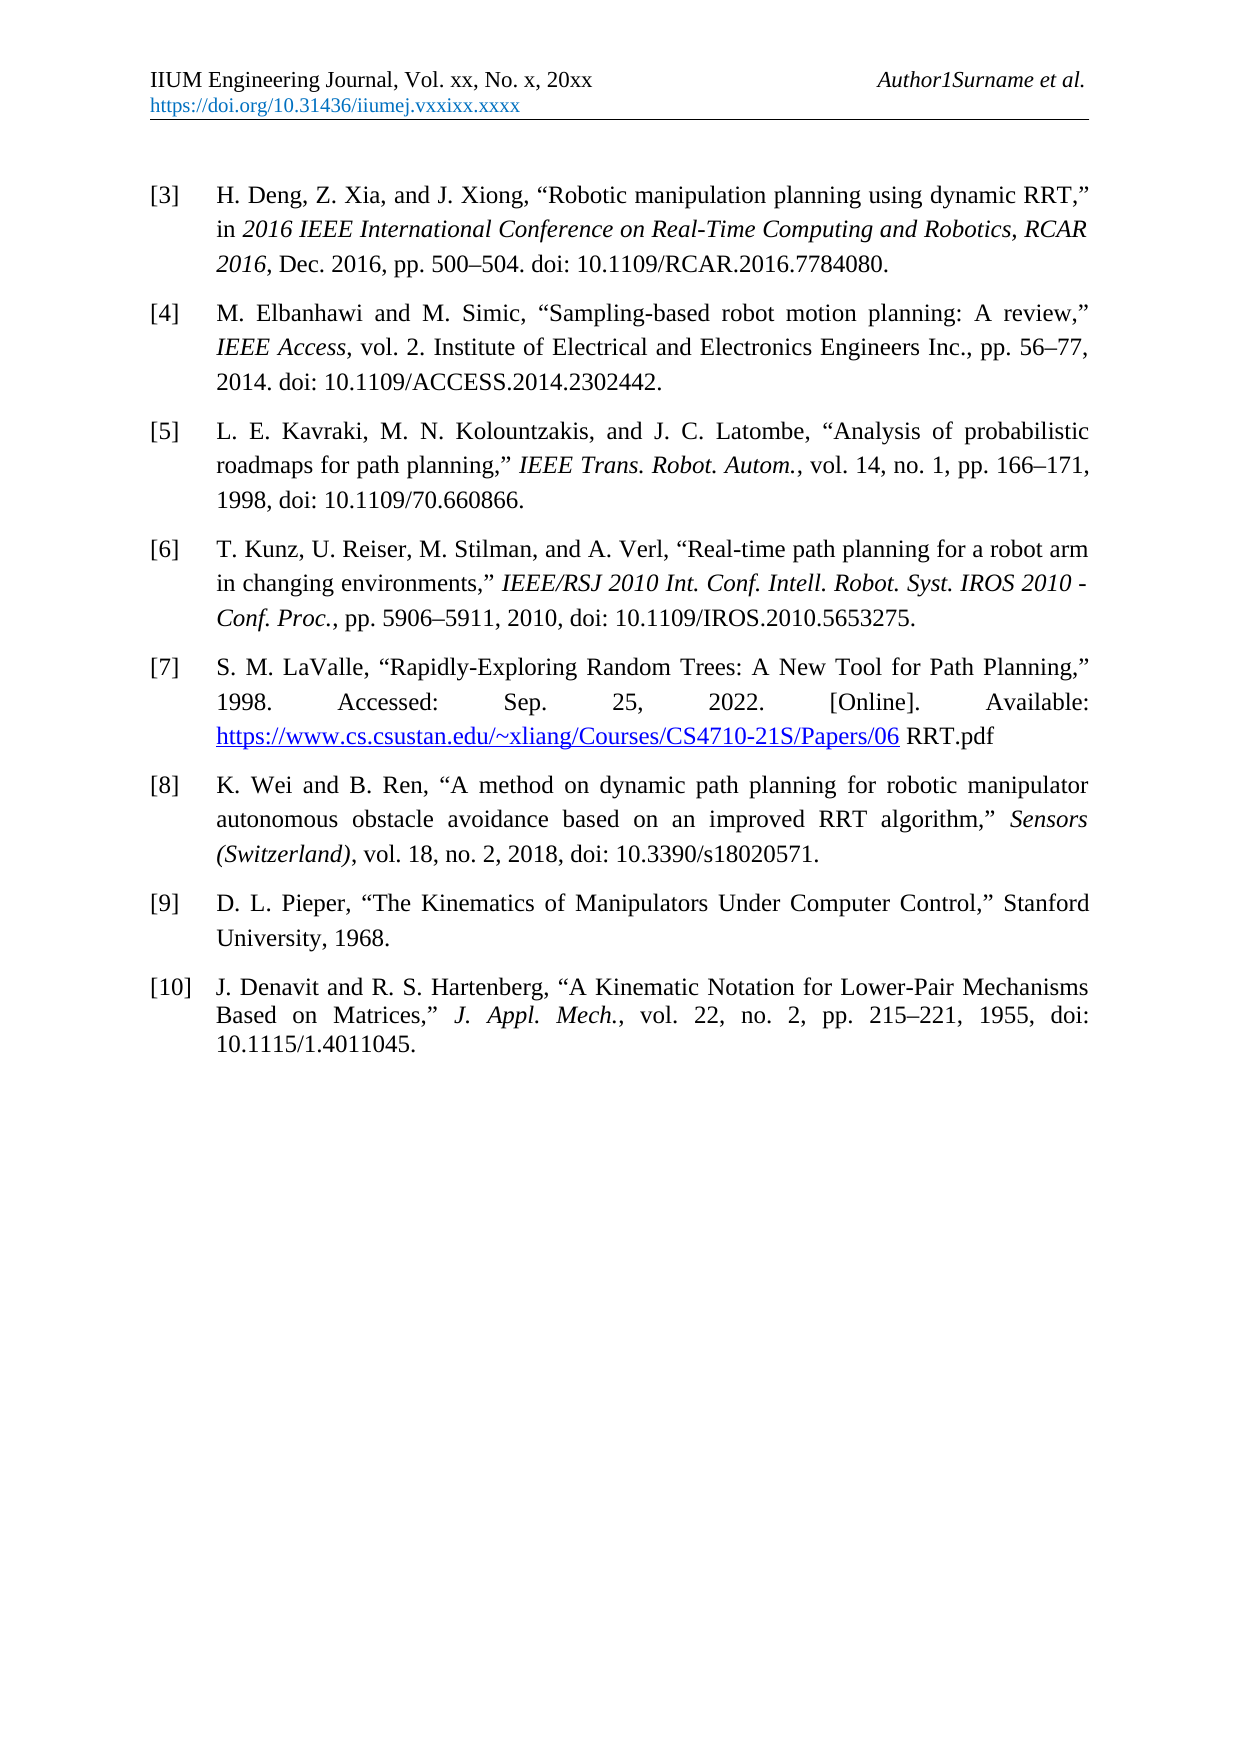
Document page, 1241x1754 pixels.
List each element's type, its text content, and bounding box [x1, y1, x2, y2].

text [6] T. Kunz, U. Reiser, M. Stilman, and A. Verl, “Real-time path planning for a robot arm in changing environments,” IEEE/RSJ 2010 Int. Conf. Intell. Robot. Syst. IROS 2010 - Conf. Proc., pp. 5906–5911, 2010, doi: 10.1109/IROS.2010.5653275. [150, 534, 1090, 632]
text [3] H. Deng, Z. Xia, and J. Xiong, “Robotic manipulation planning using dynamic RRT,” in 2016 IEEE International Conference on Real-Time Computing and Robotics, RCAR 2016, Dec. 2016, pp. 500–504. doi: 10.1109/RCAR.2016.7784080. [150, 180, 1090, 278]
text [8] K. Wei and B. Ren, “A method on dynamic path planning for robotic manipulator autonomous obstacle avoidance based on an improved RRT algorithm,” Sensors (Switzerland), vol. 18, no. 2, 2018, doi: 10.3390/s18020571. [150, 770, 1090, 868]
text [9] D. L. Pieper, “The Kinematics of Manipulators Under Computer Control,” Stanford University, 1968. [150, 888, 1090, 951]
text [10] J. Denavit and R. S. Hartenberg, “A Kinematic Notation for Lower-Pair Mechanisms Based on Matrices,” J. Appl. Mech., vol. 22, no. 2, pp. 215–221, 1955, doi: 10.1115/1.4011045. [150, 972, 1090, 1058]
text [7] S. M. LaValle, “Rapidly-Exploring Random Trees: A New Tool for Path Planning,” 1998. Accessed: Sep. 25, 2022. [Online]. Available: https://www.cs.csustan.edu/~xliang/Courses/CS4710-21S/Papers/06 RRT.pdf [150, 652, 1090, 750]
text [4] M. Elbanhawi and M. Simic, “Sampling-based robot motion planning: A review,” IEEE Access, vol. 2. Institute of Electrical and Electronics Engineers Inc., pp. 56–77, 2014. doi: 10.1109/ACCESS.2014.2302442. [150, 298, 1090, 396]
text [5] L. E. Kavraki, M. N. Kolountzakis, and J. C. Latombe, “Analysis of probabilistic roadmaps for path planning,” IEEE Trans. Robot. Autom., vol. 14, no. 1, pp. 166–171, 1998, doi: 10.1109/70.660866. [150, 416, 1090, 514]
